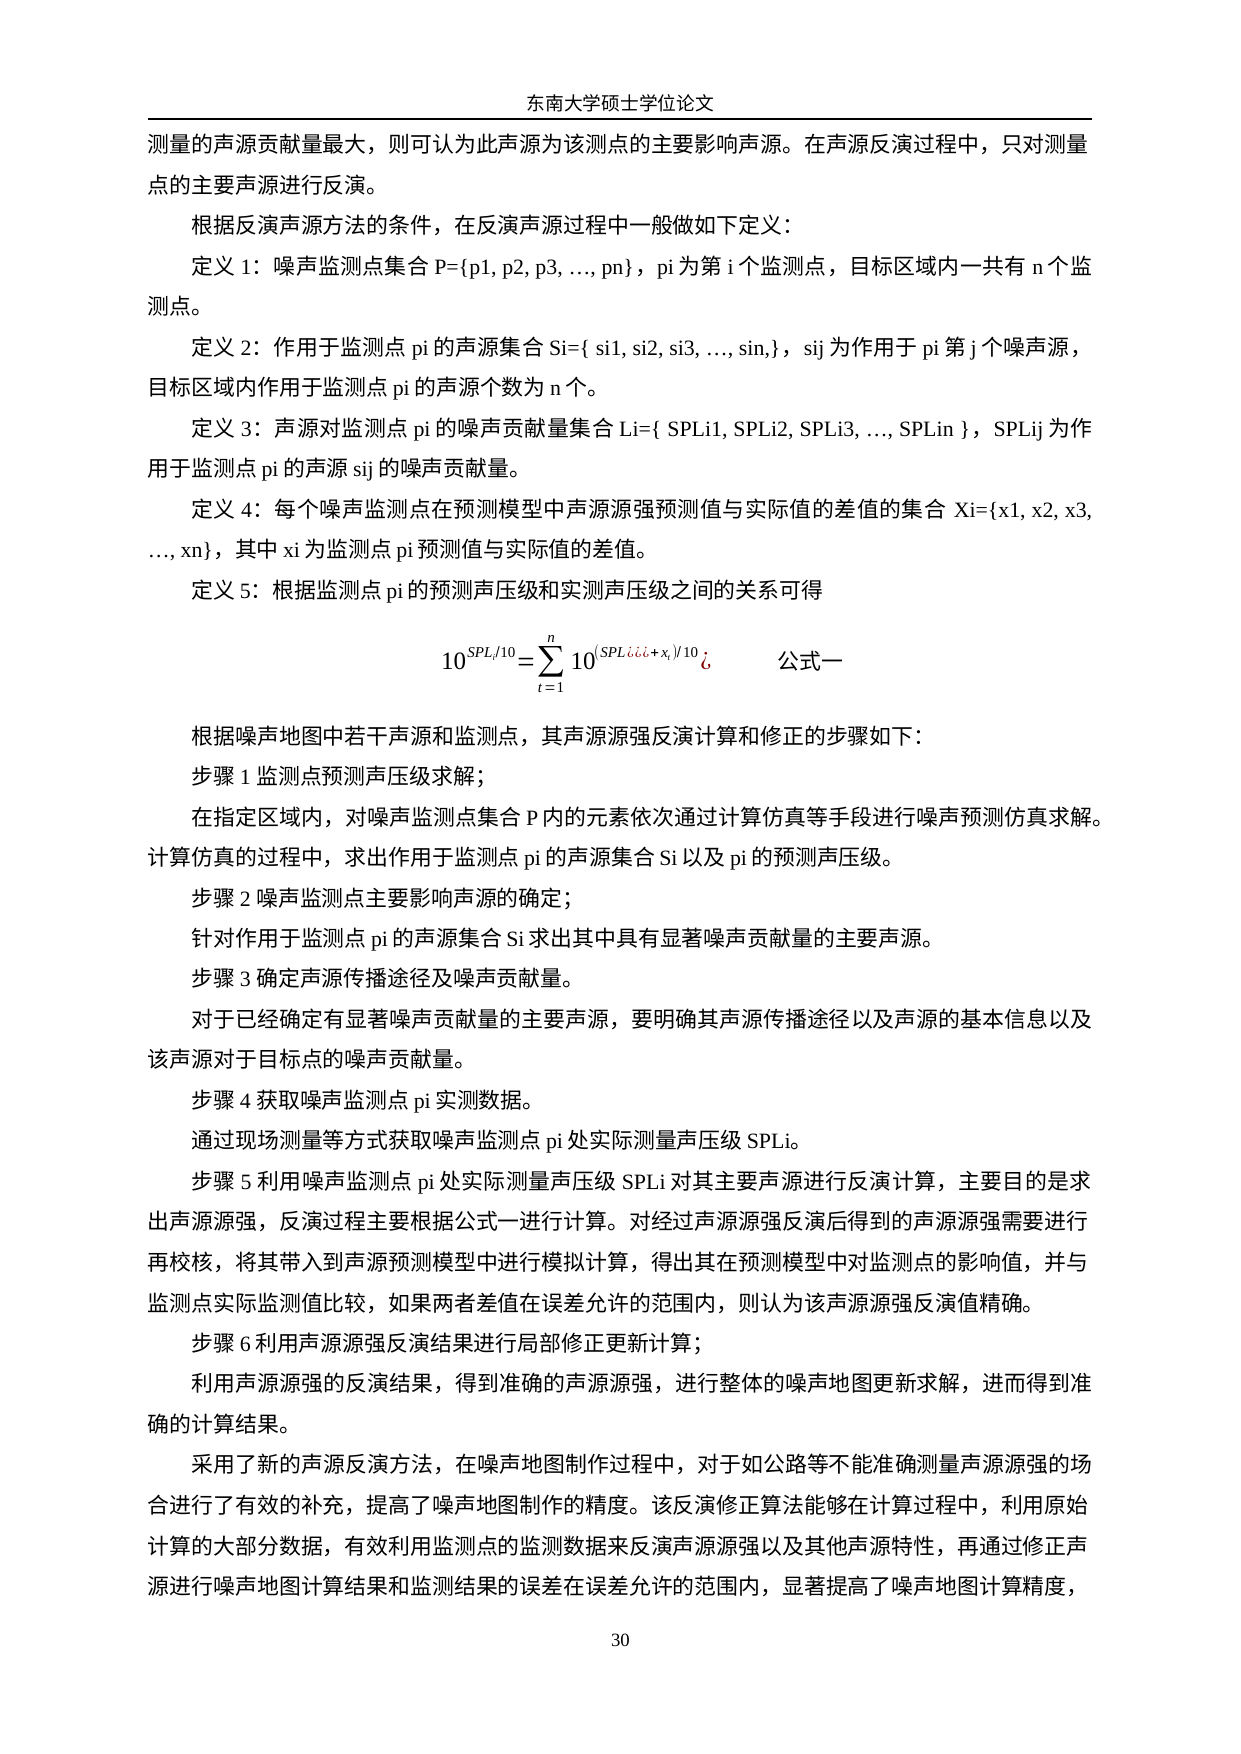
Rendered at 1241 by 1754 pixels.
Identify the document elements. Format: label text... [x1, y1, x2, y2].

text 定义1：噪声监测点集合P={p1, p2, p3, …, pn}，pi为第i个监测点，目标区域内一共有n个监测点。 [148, 248, 1092, 321]
text 定义2：作用于监测点pi的声源集合Si={ si1, si2, si3, …, sin,}，sij为作用于pi第j个噪声源，目标区域内作用于监测点pi的声源个数为n个。 [148, 329, 1092, 402]
text 根据噪声地图中若干声源和监测点，其声源源强反演计算和修正的步骤如下： [148, 718, 1092, 751]
text 对于已经确定有显著噪声贡献量的主要声源，要明确其声源传播途径以及声源的基本信息以及该声源对于目标点的噪声贡献量。 [148, 1001, 1092, 1074]
text 步骤6利用声源源强反演结果进行局部修正更新计算； [148, 1326, 1092, 1358]
text 根据反演声源方法的条件，在反演声源过程中一般做如下定义： [148, 208, 1092, 240]
text 步骤5 利用噪声监测点pi处实际测量声压级SPLi对其主要声源进行反演计算，主要目的是求出声源源强，反演过程主要根据公式一进行计算。对经过声源源强反演后得到的声源源强需要进行再校核，将其带入到声源预测模型中进行模拟计算，得出其在预测模型中对监测点的影响值，并与监测点实际监测值比较，如果两者差值在误差允许的范围内，则认为该声源源强反演值精确。 [148, 1163, 1092, 1318]
text 在指定区域内，对噪声监测点集合P内的元素依次通过计算仿真等手段进行噪声预测仿真求解。计算仿真的过程中，求出作用于监测点pi的声源集合Si以及pi的预测声压级。 [148, 799, 1092, 872]
text 定义3：声源对监测点pi的噪声贡献量集合Li={ SPLi1, SPLi2, SPLi3, …, SPLin }，SPLij为作用于监测点pi的声源sij的噪声贡献量。 [148, 410, 1092, 483]
text 步骤3 确定声源传播途径及噪声贡献量。 [148, 961, 1092, 993]
text 定义5：根据监测点pi的预测声压级和实测声压级之间的关系可得 [148, 572, 1092, 605]
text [148, 127, 1092, 200]
text 步骤4 获取噪声监测点pi实测数据。 [148, 1082, 1092, 1115]
text 针对作用于监测点pi的声源集合Si求出其中具有显著噪声贡献量的主要声源。 [148, 921, 1092, 953]
text 通过现场测量等方式获取噪声监测点pi处实际测量声压级SPLi。 [148, 1123, 1092, 1155]
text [148, 1447, 1092, 1601]
text 步骤1 监测点预测声压级求解； [148, 759, 1092, 791]
text 定义4：每个噪声监测点在预测模型中声源源强预测值与实际值的差值的集合Xi={x1, x2, x3,…, xn}，其中xi为监测点pi预测值与实际值的差值。 [148, 491, 1092, 564]
text 公式一 [148, 613, 1092, 710]
text 步骤2 噪声监测点主要影响声源的确定； [148, 880, 1092, 913]
text 利用声源源强的反演结果，得到准确的声源源强，进行整体的噪声地图更新求解，进而得到准确的计算结果。 [148, 1366, 1092, 1439]
